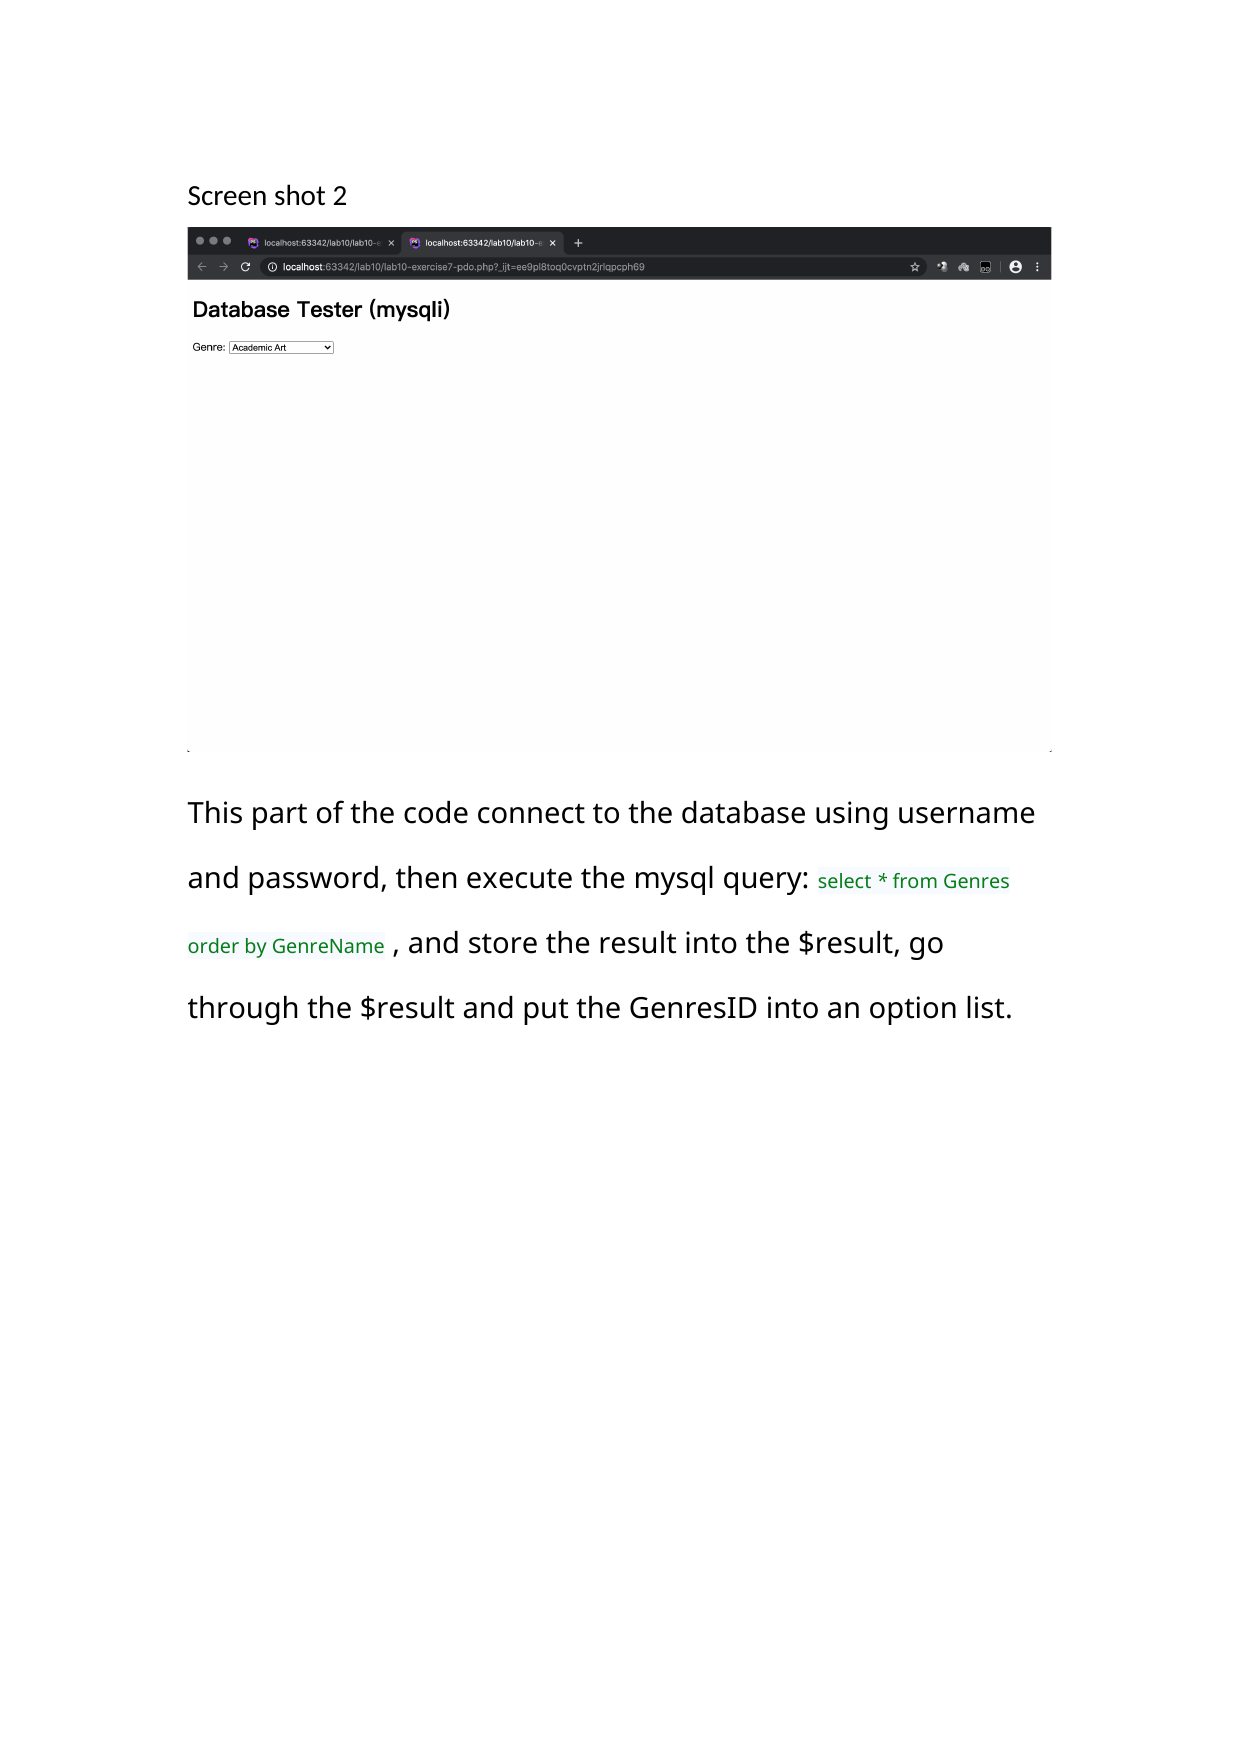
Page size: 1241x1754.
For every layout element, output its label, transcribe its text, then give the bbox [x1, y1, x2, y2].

text Screen shot 2 [187, 162, 1053, 227]
picture [187, 227, 1052, 752]
text This part of the code connect to the database using username and password, then execute the mysql query: select * from Genres order by GenreName , and store the result into the $result, go through the $result and put the GenresID into an option list. [187, 779, 1053, 1039]
